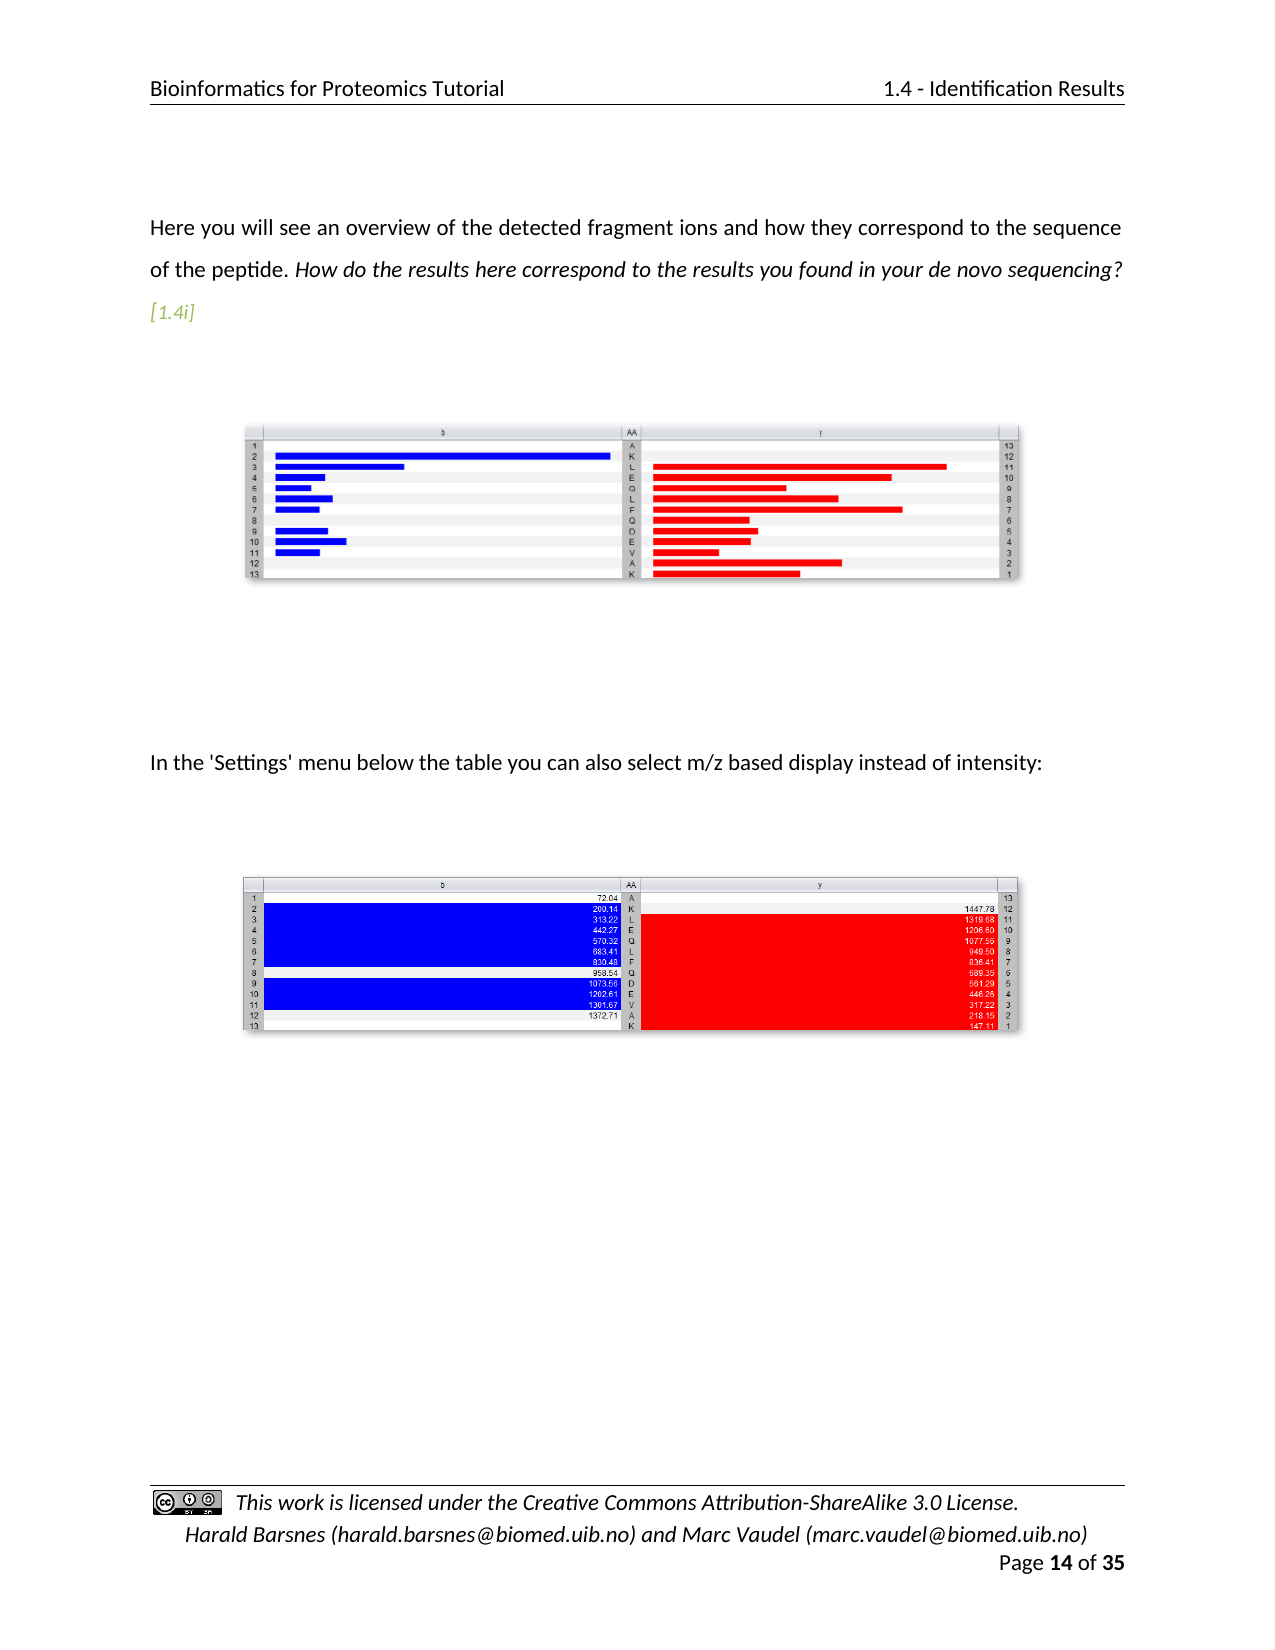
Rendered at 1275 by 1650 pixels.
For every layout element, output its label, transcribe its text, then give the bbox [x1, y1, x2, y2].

text In the 'Settings' menu below the table you can also select m/z based display instead of intensity: [150, 748, 1125, 777]
text Here you will see an overview of the detected fragment ions and how they correspond to the sequence of the peptide. How do the results here correspond to the results you found in your de novo sequencing? [1.4i] [150, 213, 1125, 325]
picture [153, 1490, 222, 1515]
picture [243, 877, 1018, 1030]
picture [245, 425, 1019, 578]
